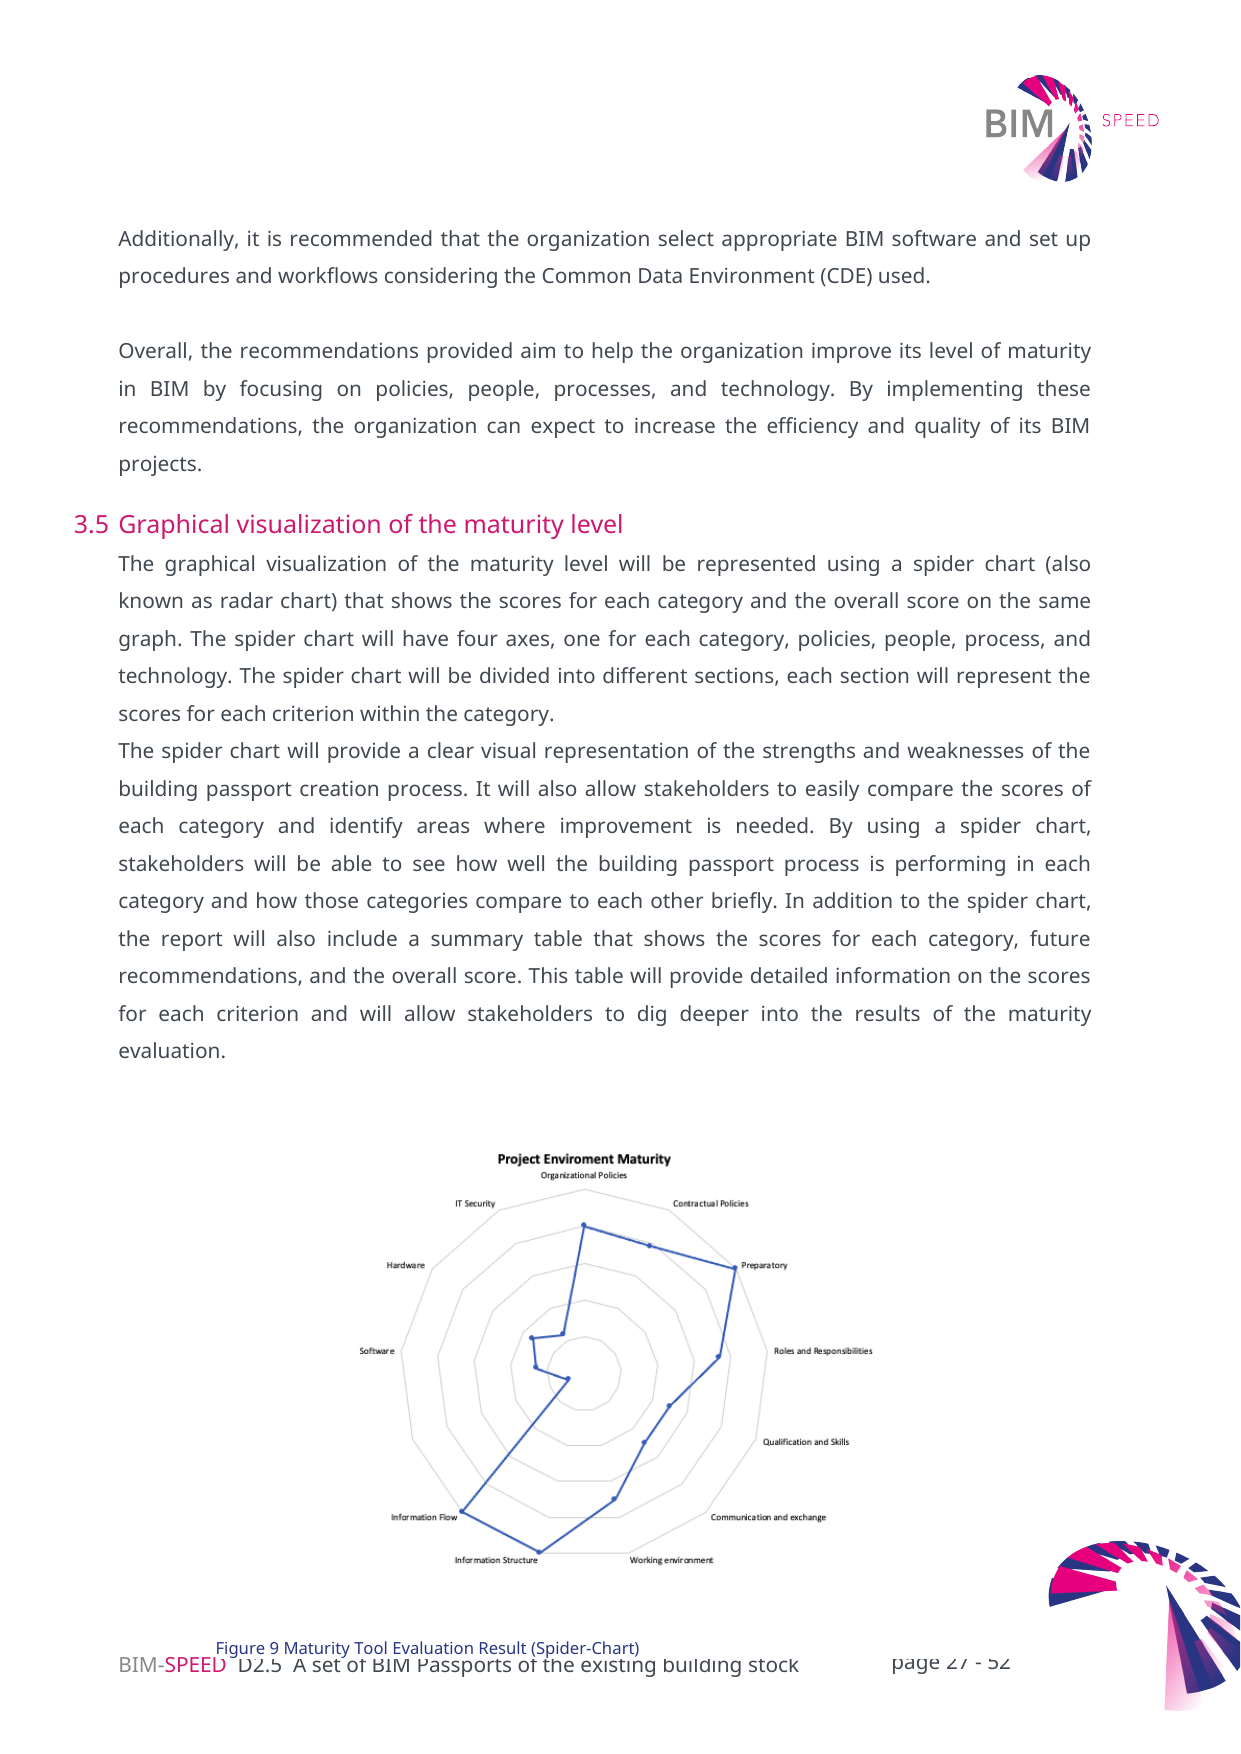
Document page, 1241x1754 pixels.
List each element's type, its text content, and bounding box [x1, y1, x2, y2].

text The graphical visualization of the maturity level will be represented using a spider chart (also known as radar chart) that shows the scores for each category and the overall score on the same graph. The spider chart will have four axes, one for each category, policies, people, process, and technology. The spider chart will be divided into different sections, each section will represent the scores for each criterion within the category. [118, 541, 1092, 728]
picture [1034, 1493, 1241, 1738]
text The spider chart will provide a clear visual representation of the strengths and weaknesses of the building passport creation process. It will also allow stakeholders to easily compare the scores of each category and identify areas where improvement is needed. By using a spider chart, stakeholders will be able to see how well the building passport process is performing in each category and how those categories compare to each other briefly. In addition to the spider chart, the report will also include a summary table that shows the scores for each category, future recommendations, and the overall score. This table will provide detailed information on the scores for each criterion and will allow stakeholders to dig deeper into the results of the maturity evaluation. [118, 728, 1092, 1066]
picture [983, 75, 1209, 186]
subtitle Graphical visualization of the maturity level [74, 503, 1092, 541]
picture [215, 1126, 1015, 1628]
text Overall, the recommendations provided aim to help the organization improve its level of maturity in BIM by focusing on policies, people, processes, and technology. By implementing these recommendations, the organization can expect to increase the efficiency and quality of its BIM projects. [118, 328, 1092, 478]
